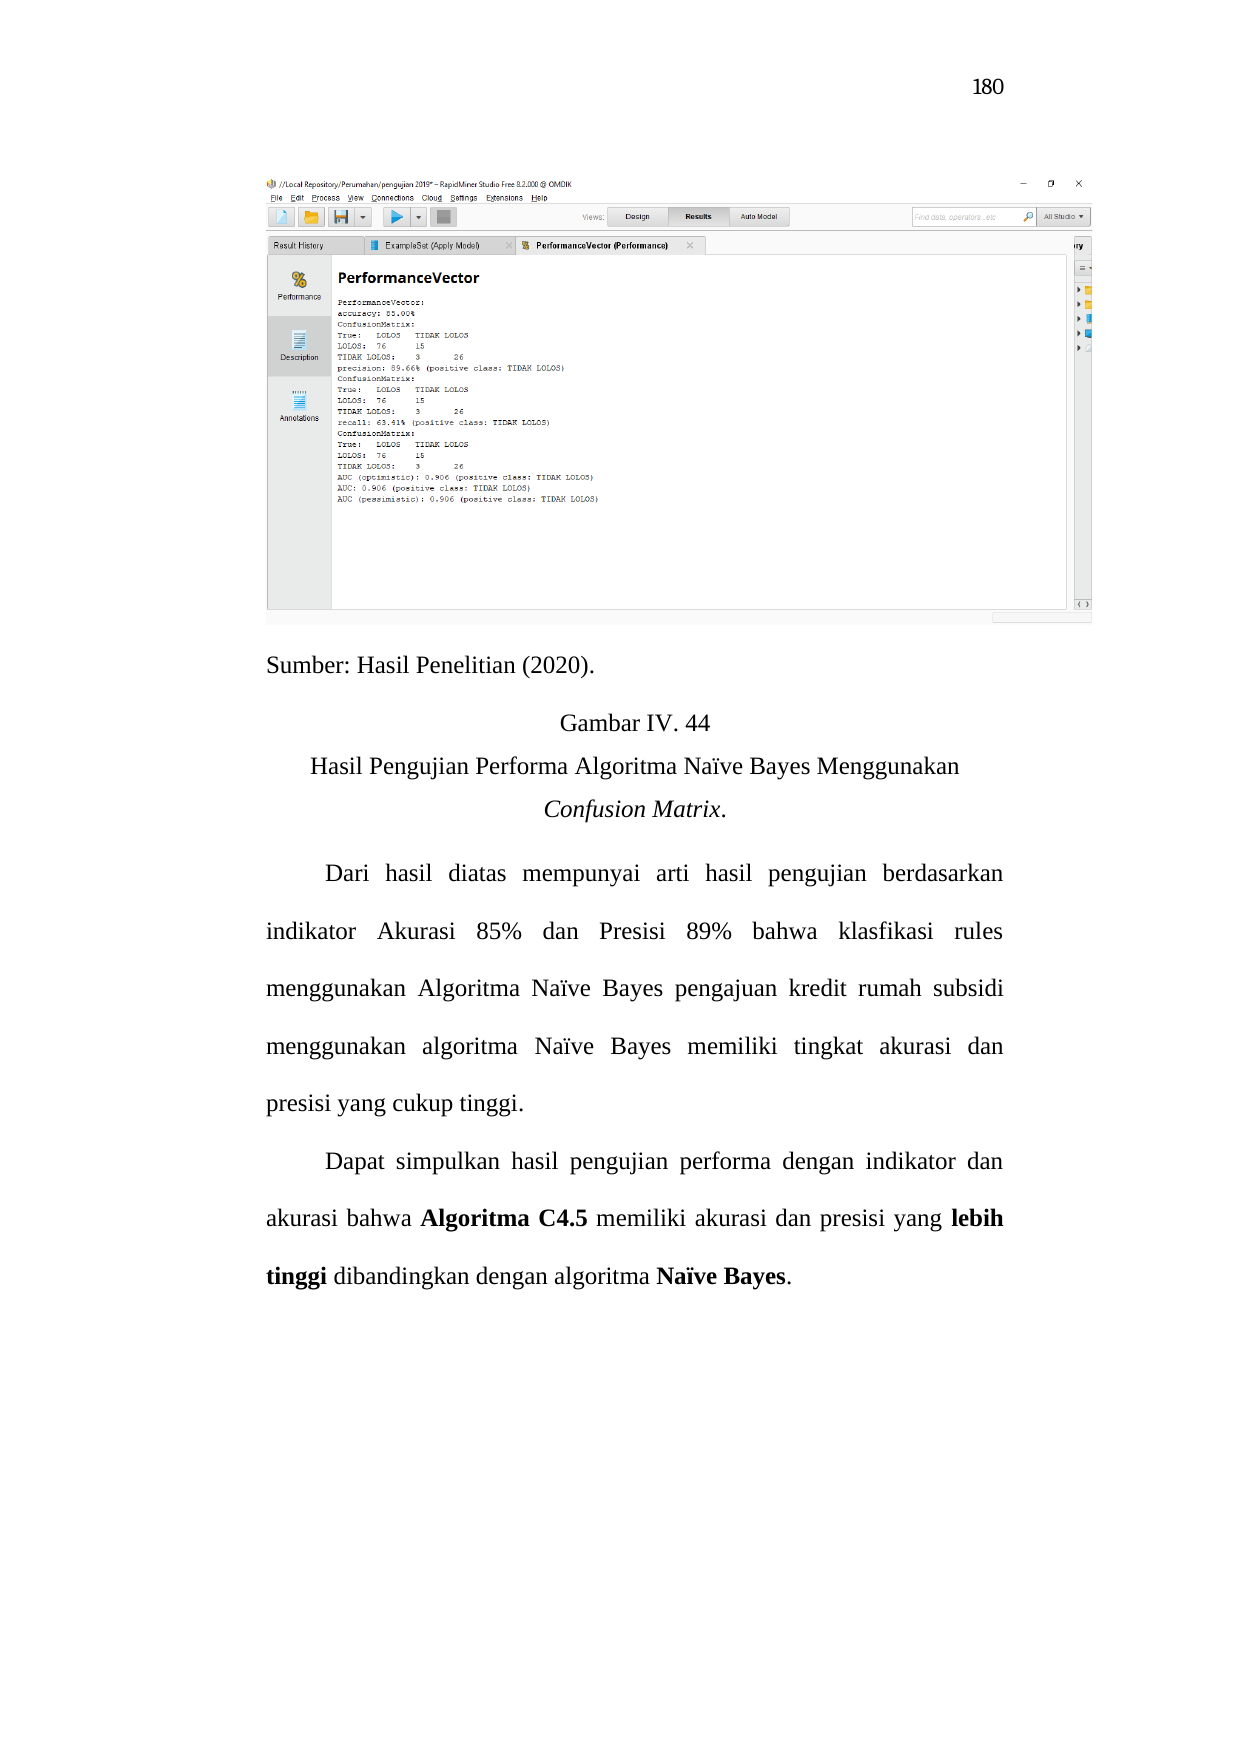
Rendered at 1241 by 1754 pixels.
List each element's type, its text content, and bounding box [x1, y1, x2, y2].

text Sumber: Hasil Penelitian (2020). [266, 651, 1004, 679]
text Dari hasil diatas mempunyai arti hasil pengujian berdasarkan indikator Akurasi 85% dan Presisi 89% bahwa klasfikasi rules menggunakan Algoritma Naïve Bayes pengajuan kredit rumah subsidi menggunakan algoritma Naïve Bayes memiliki tingkat akurasi dan presisi yang cukup tinggi. [266, 858, 1004, 1117]
text Dapat simpulkan hasil pengujian performa dengan indikator dan akurasi bahwa Algoritma C4.5 memiliki akurasi dan presisi yang lebih tinggi dibandingkan dengan algoritma Naïve Bayes. [266, 1146, 1004, 1289]
text Gambar IV. 44 Hasil Pengujian Performa Algoritma Naïve Bayes Menggunakan Confusion Matrix. [266, 708, 1004, 823]
picture [265, 177, 1093, 625]
